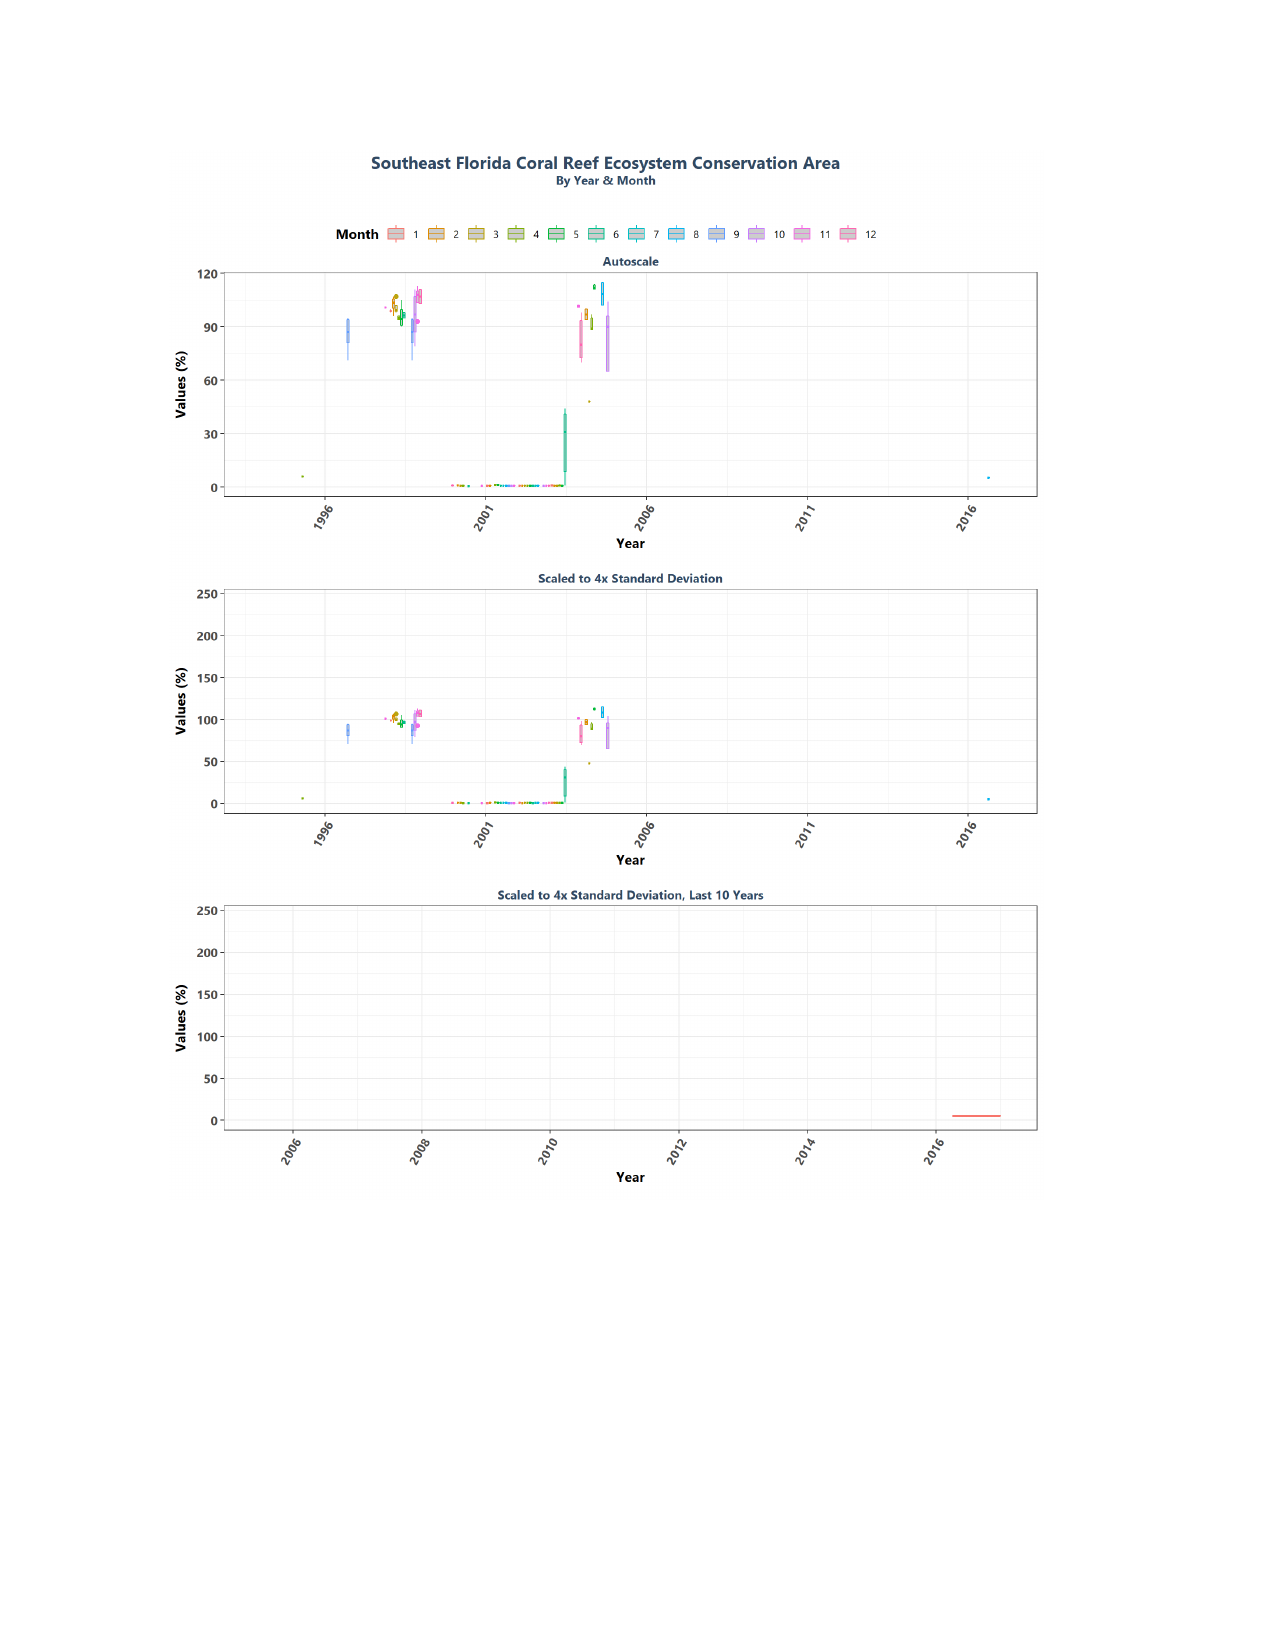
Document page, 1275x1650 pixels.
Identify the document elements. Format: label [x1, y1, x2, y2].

picture [168, 150, 1044, 1200]
